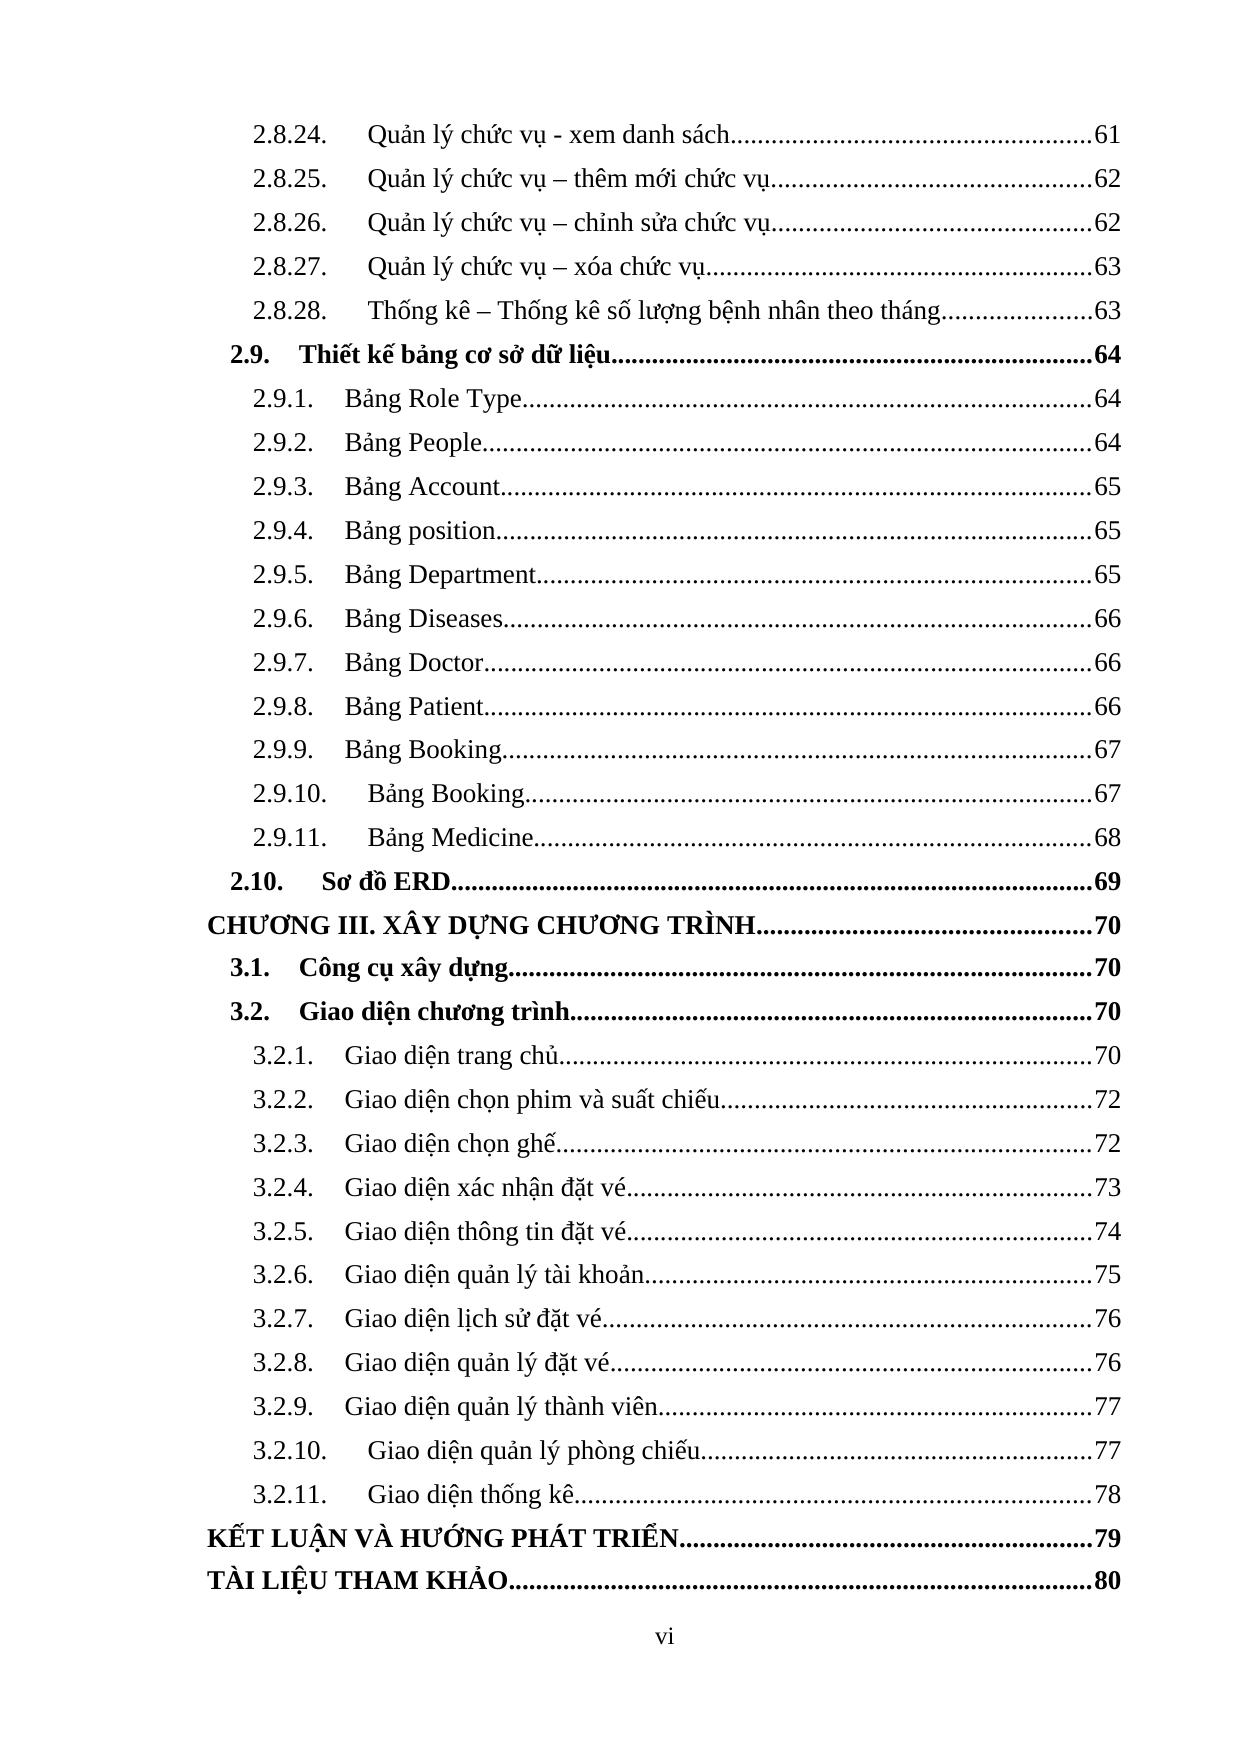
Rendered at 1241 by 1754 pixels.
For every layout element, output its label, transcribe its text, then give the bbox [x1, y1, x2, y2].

text 2.8.24. Quản lý chức vụ - xem danh sách 61 [253, 118, 1122, 149]
text 2.10. Sơ đồ ERD 69 [230, 865, 1122, 897]
text 2.8.25. Quản lý chức vụ – thêm mới chức vụ 62 [253, 162, 1122, 193]
text 3.2.9. Giao diện quản lý thành viên 77 [253, 1391, 1122, 1422]
text 2.8.26. Quản lý chức vụ – chỉnh sửa chức vụ 62 [253, 206, 1122, 237]
text 3.2.5. Giao diện thông tin đặt vé 74 [253, 1215, 1122, 1246]
text 3.2.4. Giao diện xác nhận đặt vé 73 [253, 1171, 1122, 1202]
text 2.9.6. Bảng Diseases 66 [253, 602, 1122, 633]
text 2.8.28. Thống kê – Thống kê số lượng bệnh nhân theo tháng 63 [253, 294, 1122, 325]
text 2.9.10. Bảng Booking 67 [253, 777, 1122, 809]
text 3.2.10. Giao diện quản lý phòng chiếu 77 [253, 1434, 1122, 1466]
text 2.9.8. Bảng Patient 66 [253, 689, 1122, 721]
text 3.2.8. Giao diện quản lý đặt vé 76 [253, 1347, 1122, 1378]
text 3.2.2. Giao diện chọn phim và suất chiếu 72 [253, 1083, 1122, 1114]
text 2.9.1. Bảng Role Type 64 [253, 382, 1122, 413]
text 3.1. Công cụ xây dựng 70 [230, 951, 1122, 982]
text CHƯƠNG III. XÂY DỰNG CHƯƠNG TRÌNH 70 [207, 909, 1122, 941]
text 2.9.11. Bảng Medicine 68 [253, 821, 1122, 853]
text 2.9.7. Bảng Doctor 66 [253, 646, 1122, 677]
text 2.9.5. Bảng Department 65 [253, 558, 1122, 589]
text TÀI LIỆU THAM KHẢO 80 [207, 1564, 1122, 1595]
text 3.2.1. Giao diện trang chủ 70 [253, 1039, 1122, 1070]
text 3.2.7. Giao diện lịch sử đặt vé 76 [253, 1303, 1122, 1334]
text 2.8.27. Quản lý chức vụ – xóa chức vụ 63 [253, 250, 1122, 281]
text 2.9.2. Bảng People 64 [253, 426, 1122, 457]
text 3.2.3. Giao diện chọn ghế 72 [253, 1127, 1122, 1158]
text KẾT LUẬN VÀ HƯỚNG PHÁT TRIỂN 79 [207, 1522, 1122, 1553]
text 2.9. Thiết kế bảng cơ sở dữ liệu 64 [230, 338, 1122, 369]
text 2.9.9. Bảng Booking 67 [253, 733, 1122, 765]
text 3.2. Giao diện chương trình 70 [230, 995, 1122, 1026]
text 2.9.3. Bảng Account 65 [253, 470, 1122, 501]
text 3.2.6. Giao diện quản lý tài khoản 75 [253, 1259, 1122, 1290]
text 2.9.4. Bảng position 65 [253, 514, 1122, 545]
text 3.2.11. Giao diện thống kê 78 [253, 1478, 1122, 1509]
